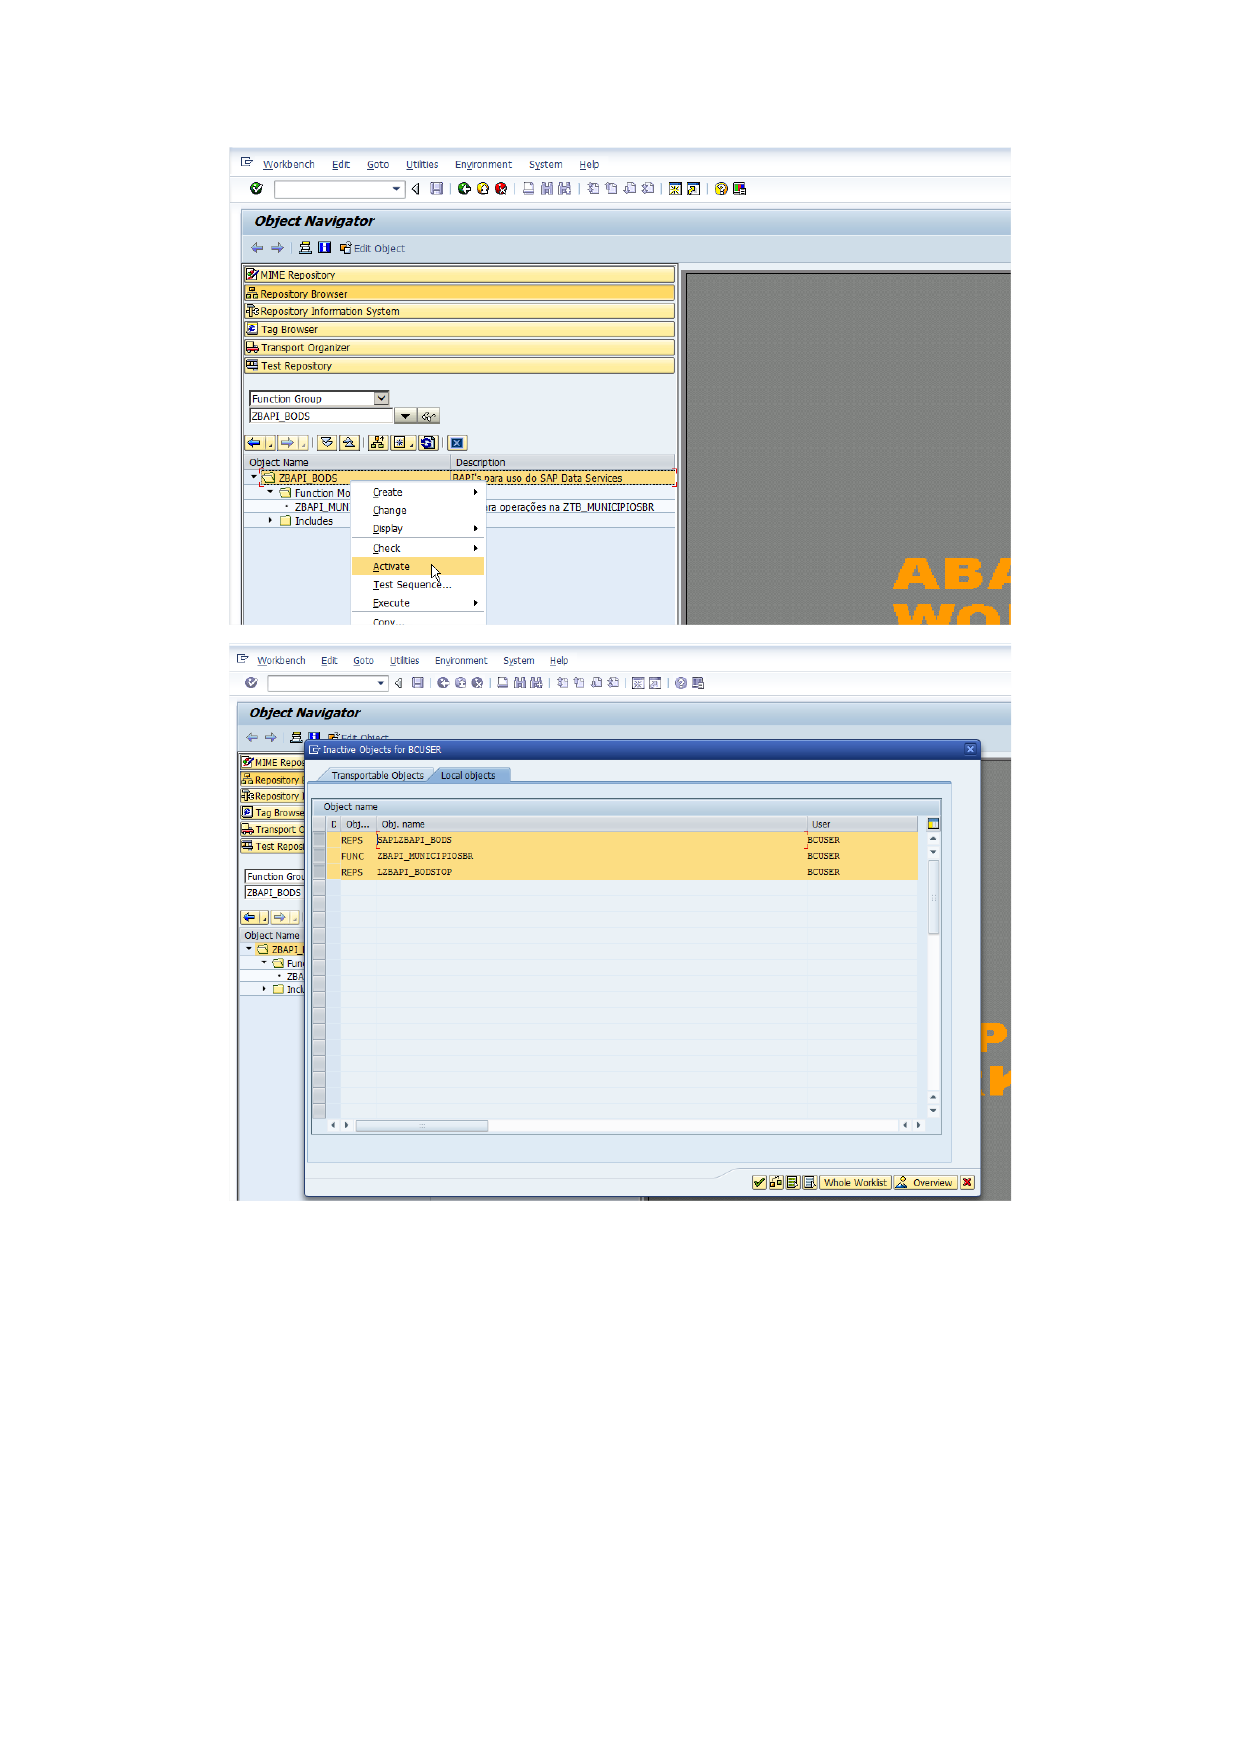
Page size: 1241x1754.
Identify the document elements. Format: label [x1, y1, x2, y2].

picture [229, 147, 1011, 625]
picture [229, 643, 1012, 1201]
